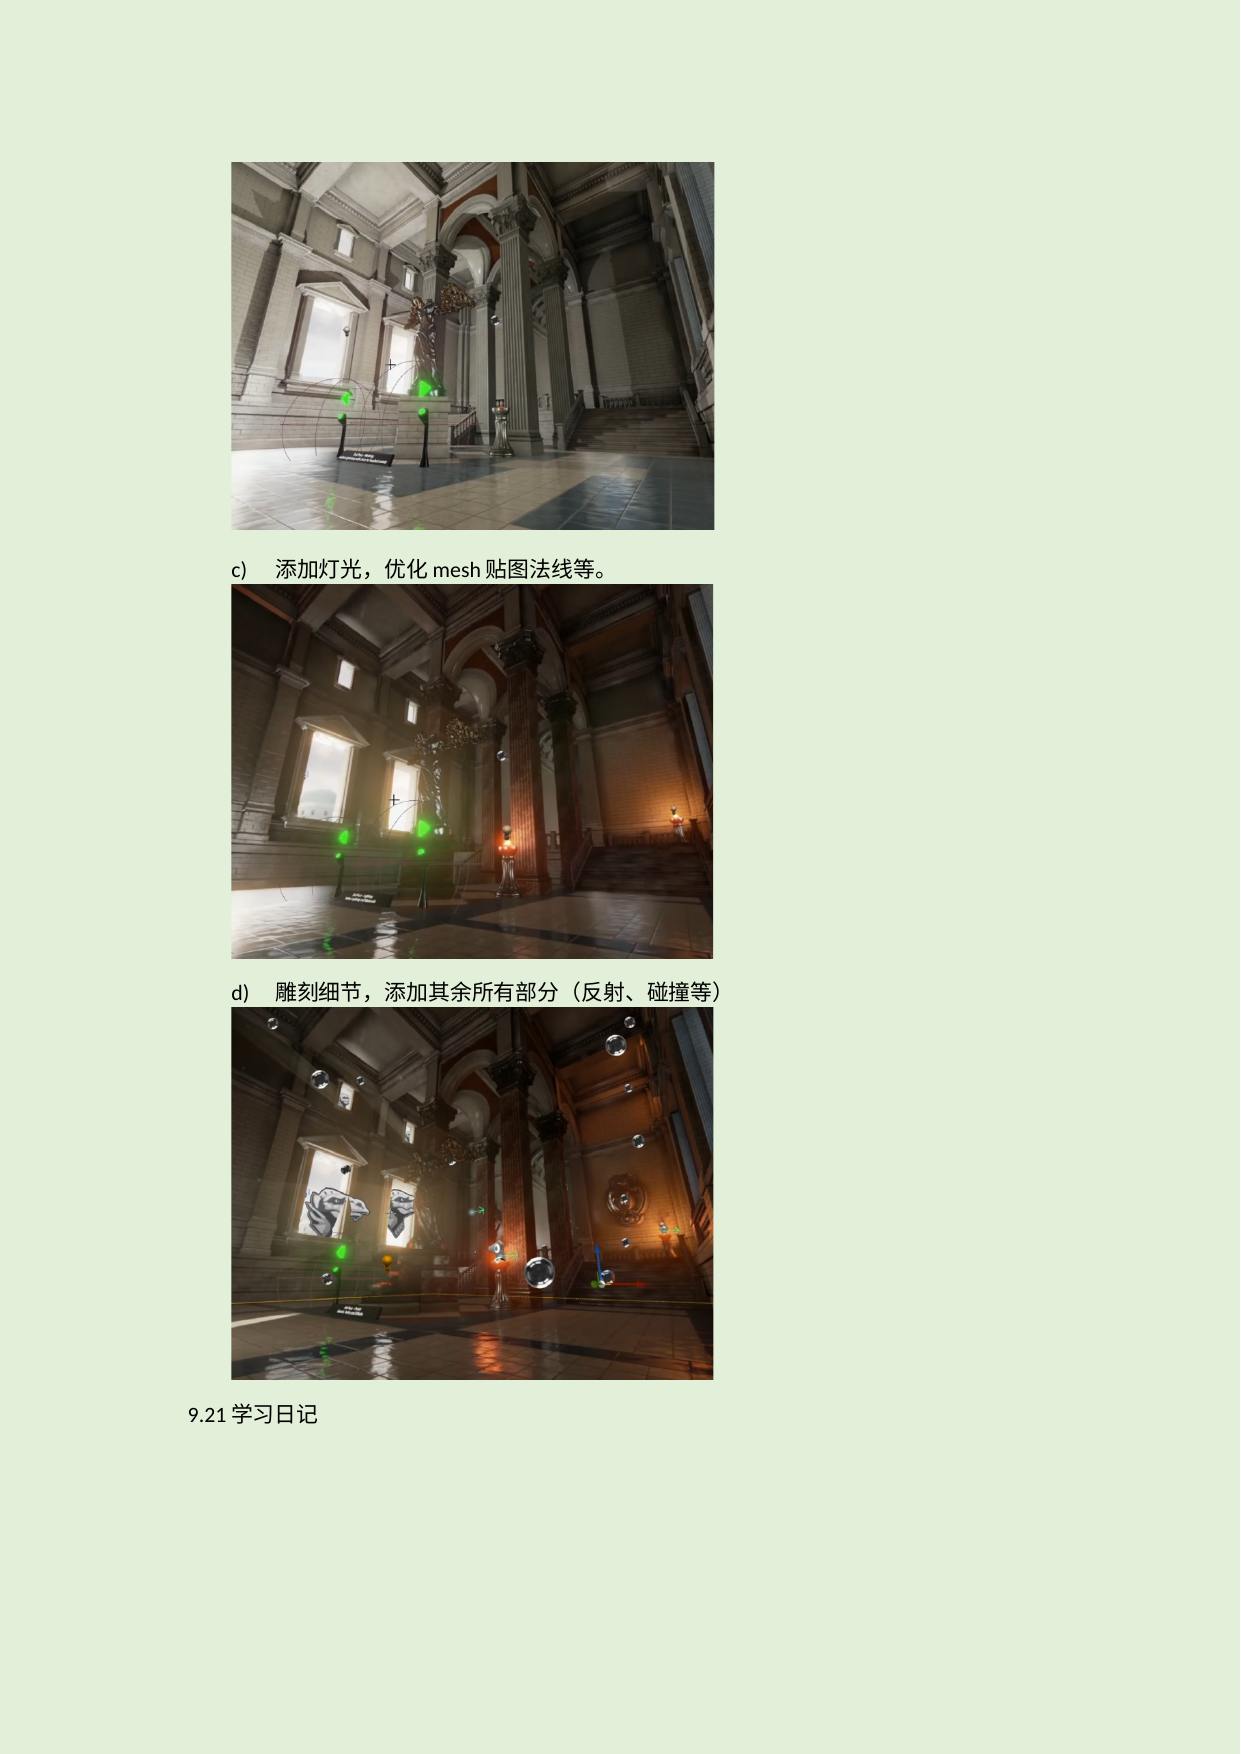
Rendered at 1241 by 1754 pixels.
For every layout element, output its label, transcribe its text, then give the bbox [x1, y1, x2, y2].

picture [231, 162, 715, 530]
picture [231, 1007, 714, 1380]
text 9.21学习日记 [187, 1397, 1053, 1429]
list 添加灯光，优化mesh贴图法线等。 [231, 552, 1053, 584]
picture [231, 584, 714, 959]
list 雕刻细节，添加其余所有部分（反射、碰撞等） [231, 974, 1053, 1007]
